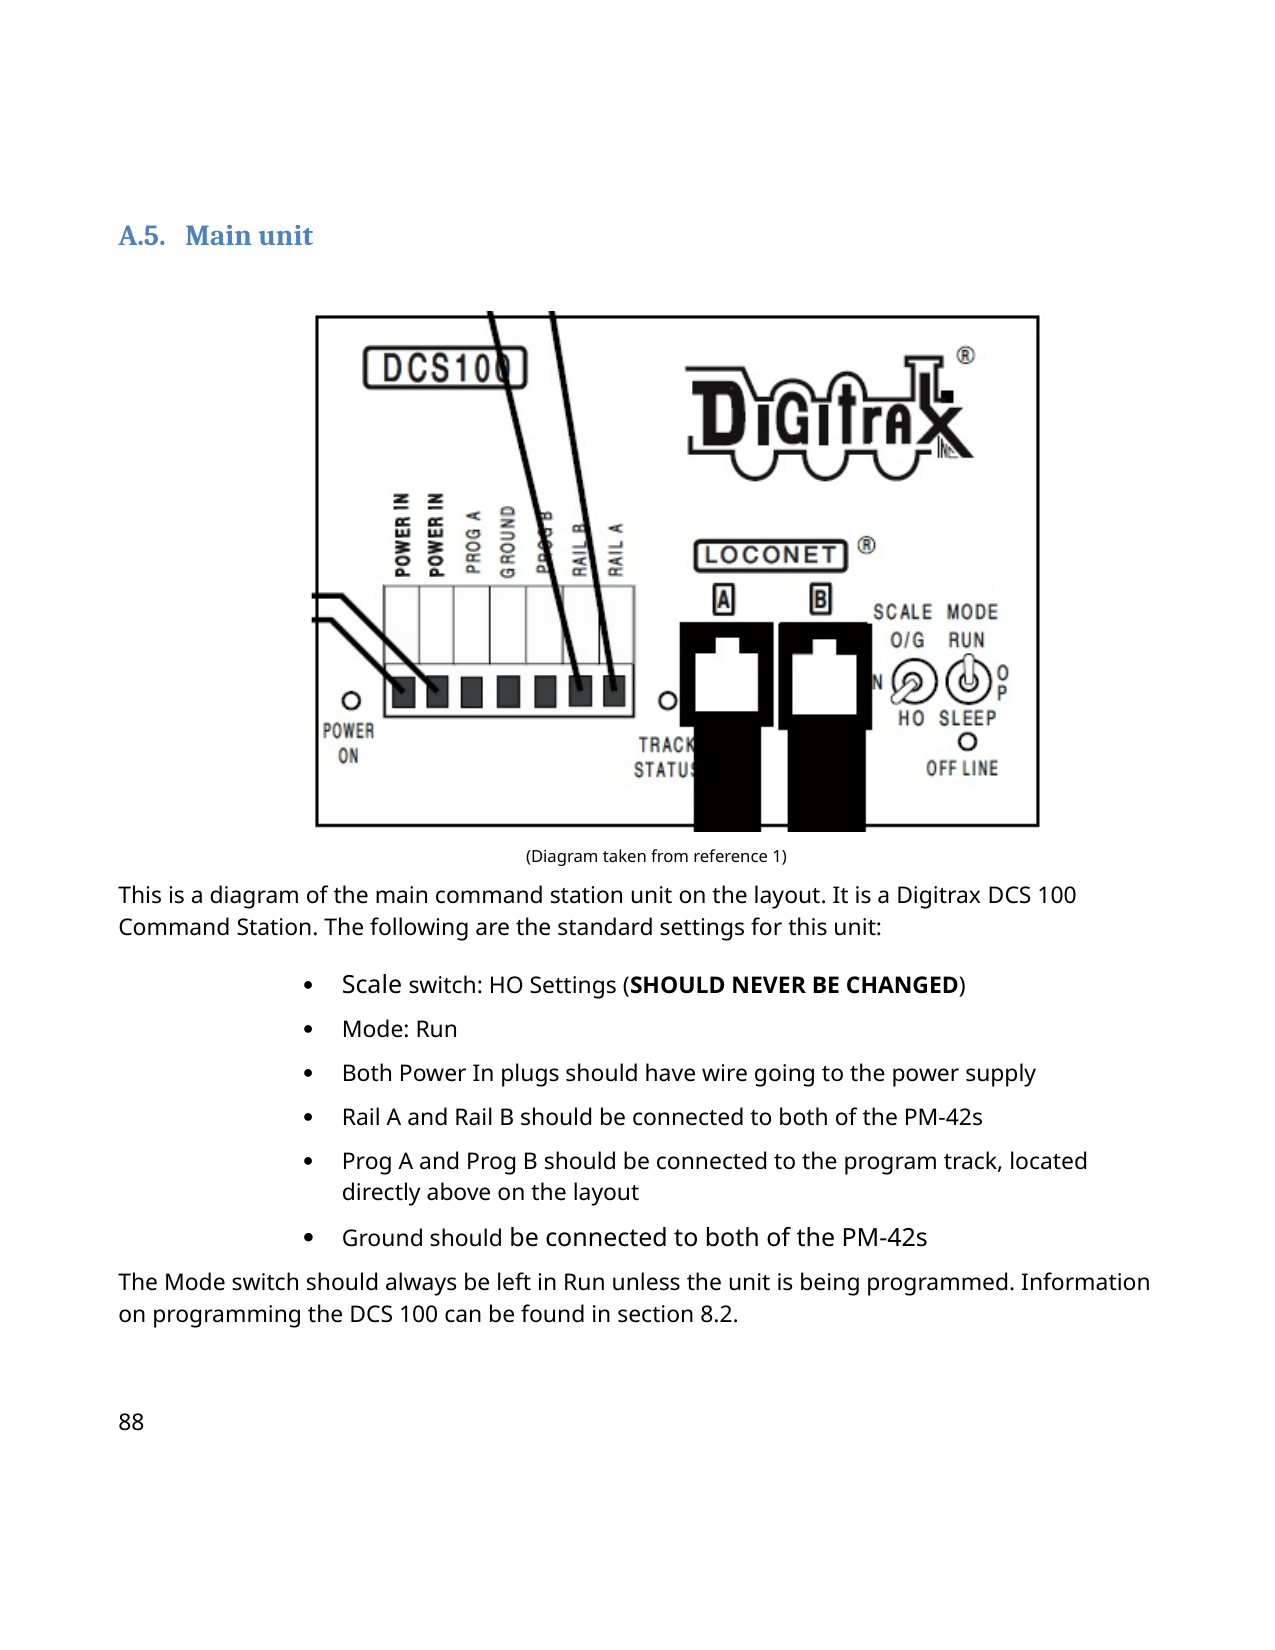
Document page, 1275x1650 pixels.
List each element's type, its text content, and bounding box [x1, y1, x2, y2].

list Scale switch: HO Settings (SHOULD NEVER BE CHANGED) [304, 967, 1157, 1001]
text This is a diagram of the main command station unit on the layout. It is a Digitrax DCS 100 Command Station. The following are the standard settings for this unit: [118, 879, 1157, 942]
list Rail A and Rail B should be connected to both of the PM-42s [304, 1101, 1157, 1132]
text (Diagram taken from reference 1) [156, 844, 1157, 867]
list Ground should be connected to both of the PM-42s [304, 1220, 1157, 1254]
text The Mode switch should always be left in Run unless the unit is being programmed. Information on programming the DCS 100 can be found in section 8.2. [118, 1266, 1157, 1329]
list Mode: Run [304, 1013, 1157, 1045]
list Both Power In plugs should have wire going to the power supply [304, 1057, 1157, 1088]
picture [311, 311, 1046, 832]
list Prog A and Prog B should be connected to the program track, located directly above on the layout [304, 1145, 1157, 1207]
subtitle A.5. Main unit [118, 219, 1157, 252]
